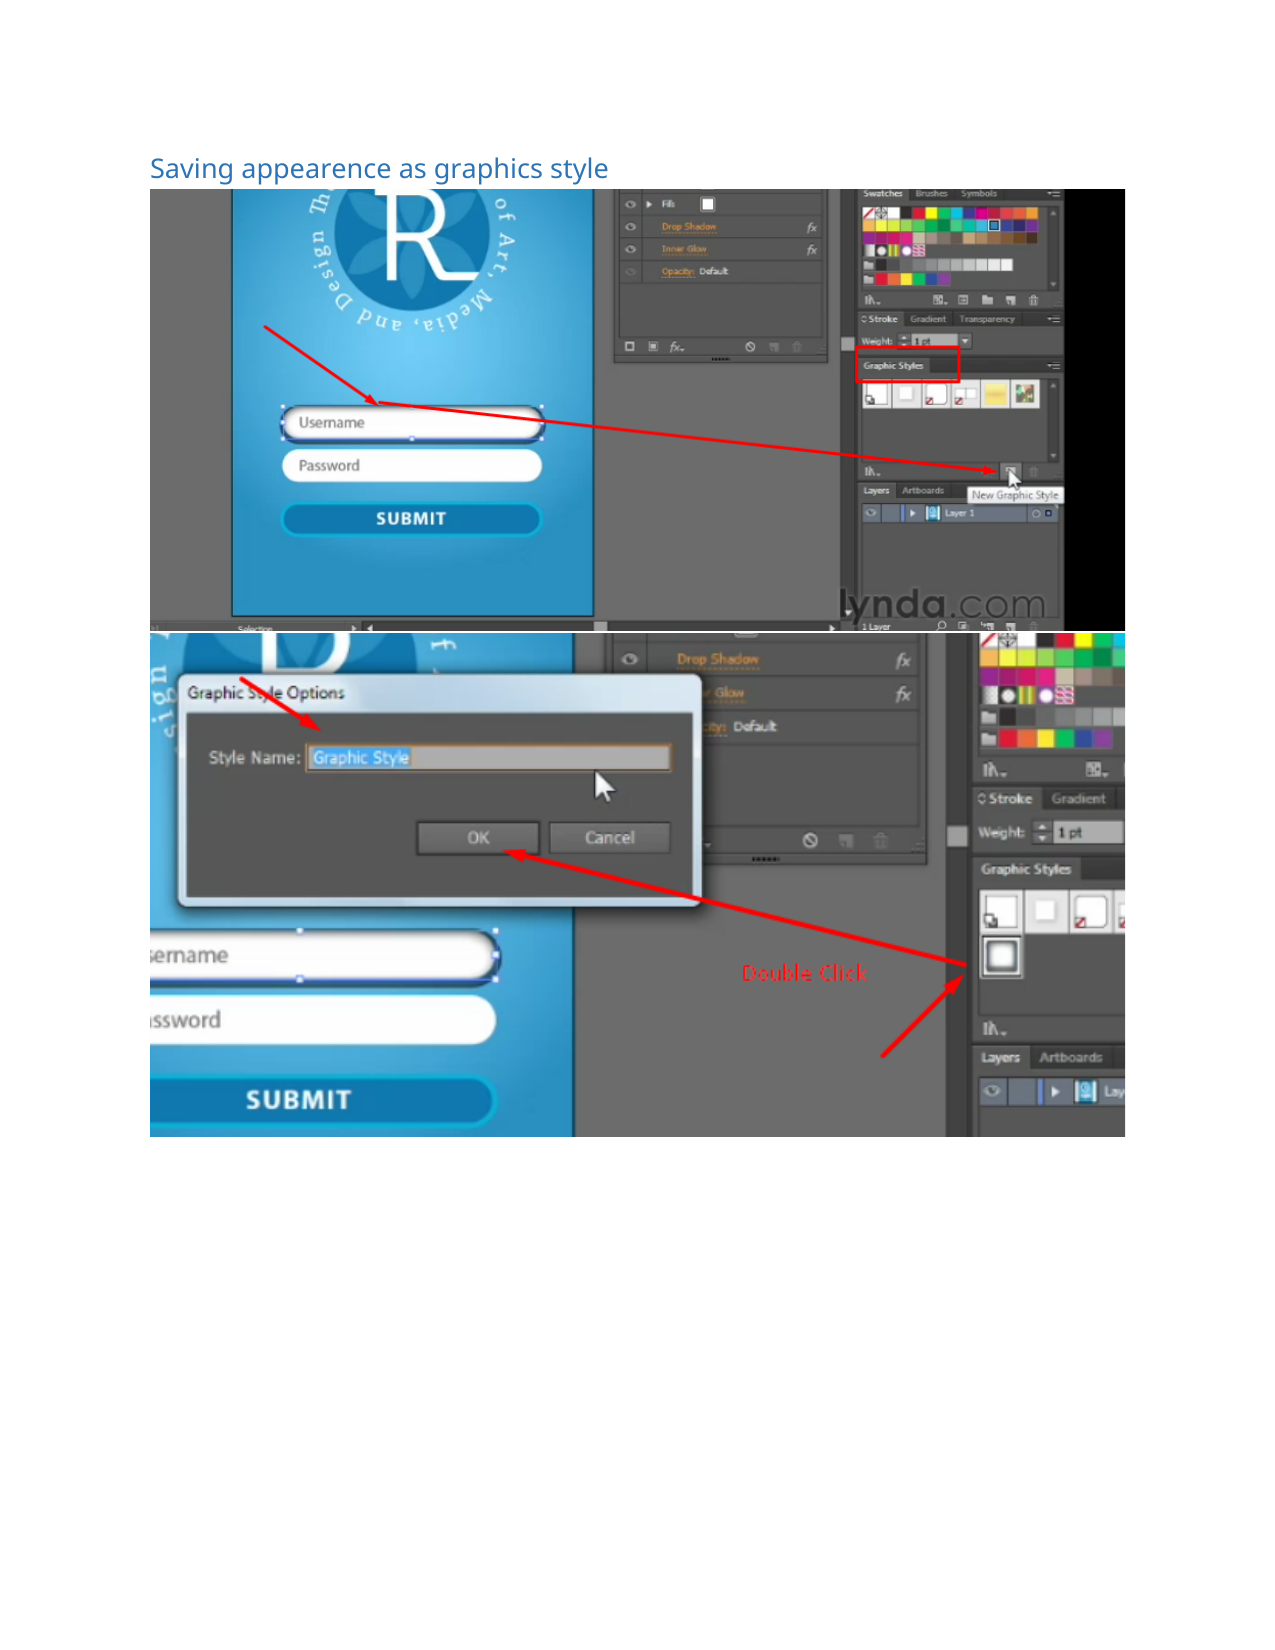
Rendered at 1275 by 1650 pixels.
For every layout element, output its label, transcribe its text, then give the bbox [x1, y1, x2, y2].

picture [150, 189, 1125, 631]
picture [150, 633, 1125, 1137]
subtitle Saving appearence as graphics style [150, 150, 1125, 187]
picture [150, 1083, 491, 1123]
